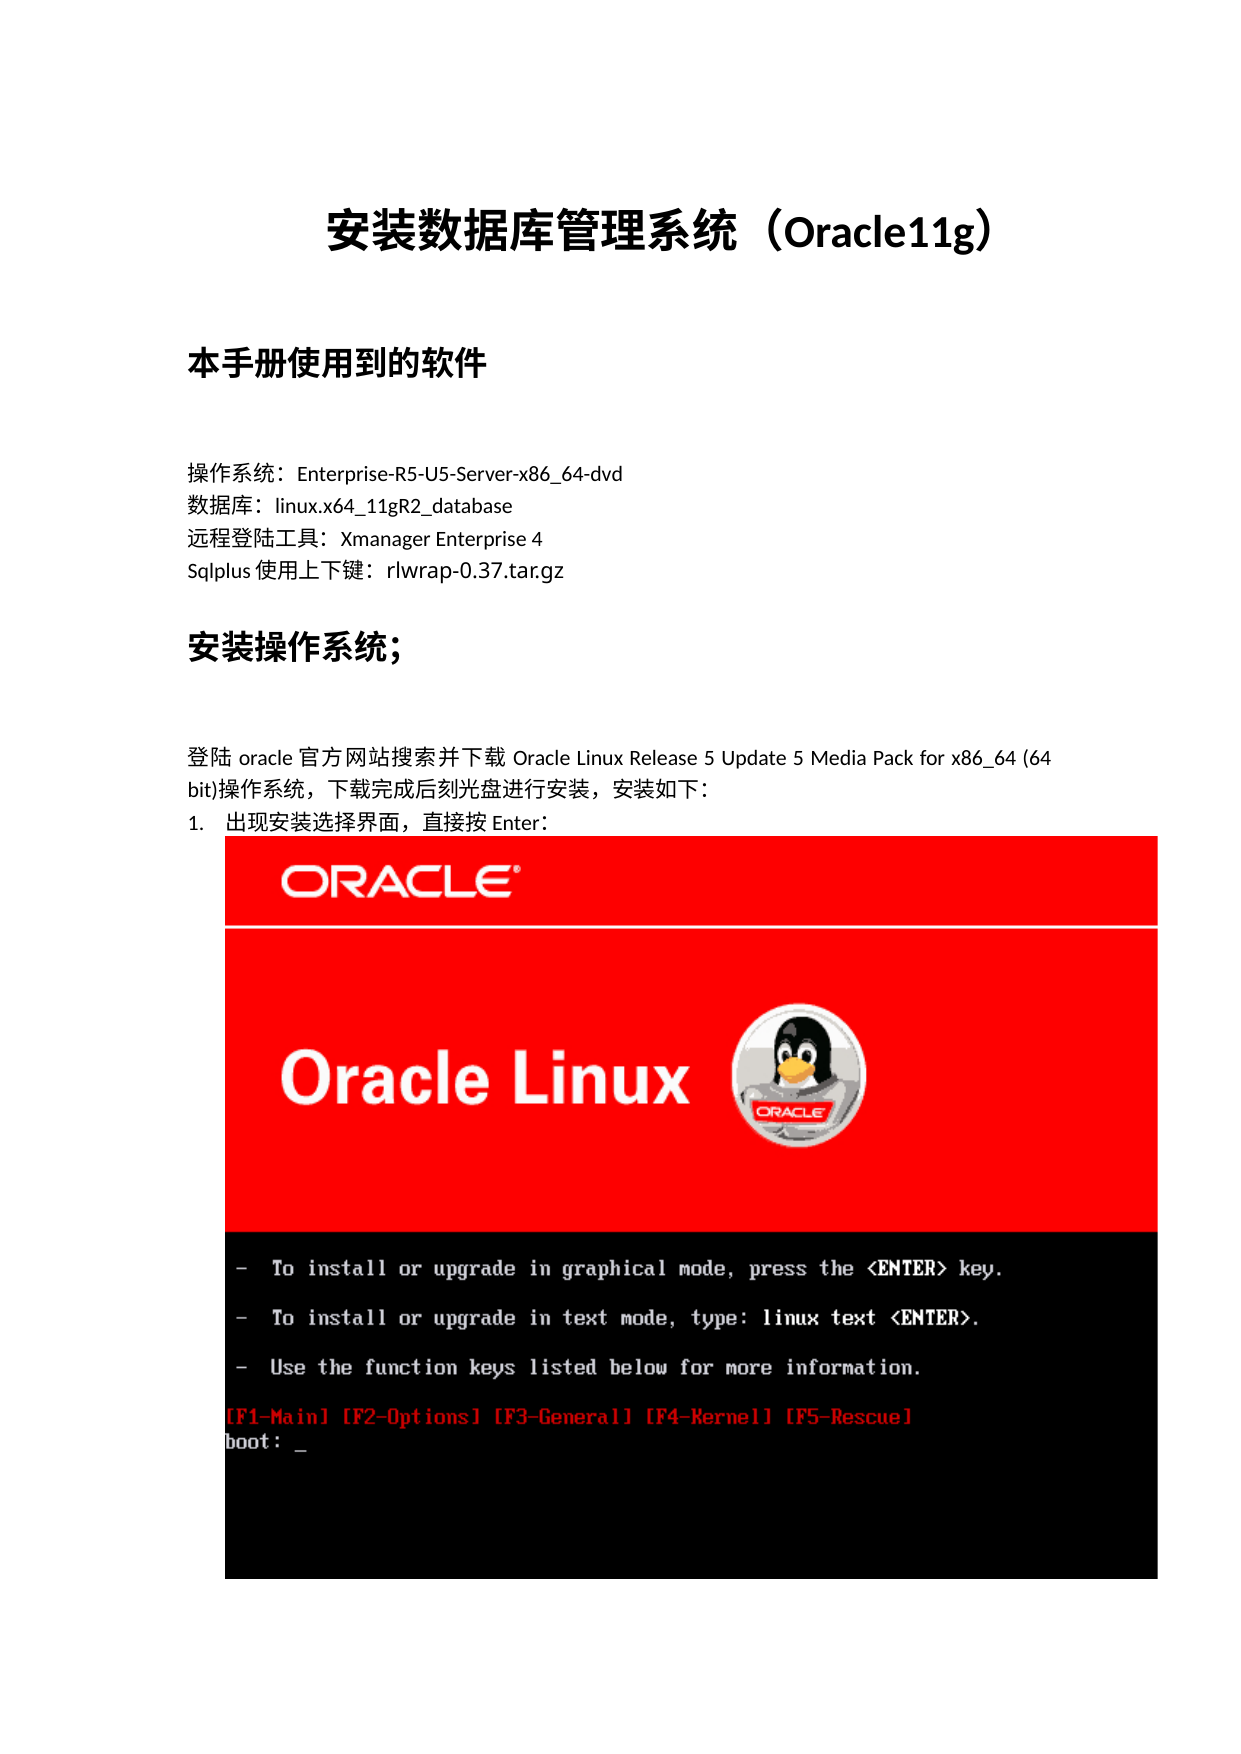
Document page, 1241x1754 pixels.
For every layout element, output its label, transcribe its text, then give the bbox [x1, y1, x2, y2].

subtitle 安装操作系统； [187, 612, 1053, 677]
picture [225, 836, 1158, 1579]
text Sqlplus使用上下键：rlwrap-0.37.tar.gz [187, 553, 1053, 585]
subtitle 本手册使用到的软件 [187, 328, 1053, 393]
subtitle 安装数据库管理系统（Oracle11g） [187, 197, 1053, 262]
text 登陆oracle官方网站搜索并下载Oracle Linux Release 5 Update 5 Media Pack for x86_64 (64 bit)操作系统，下载完成后刻光盘进行安装，安装如下： [187, 739, 1053, 804]
text 数据库：linux.x64_11gR2_database [187, 488, 1053, 520]
text 远程登陆工具：Xmanager Enterprise 4 [187, 520, 1053, 553]
text 操作系统：Enterprise-R5-U5-Server-x86_64-dvd [187, 455, 1053, 488]
